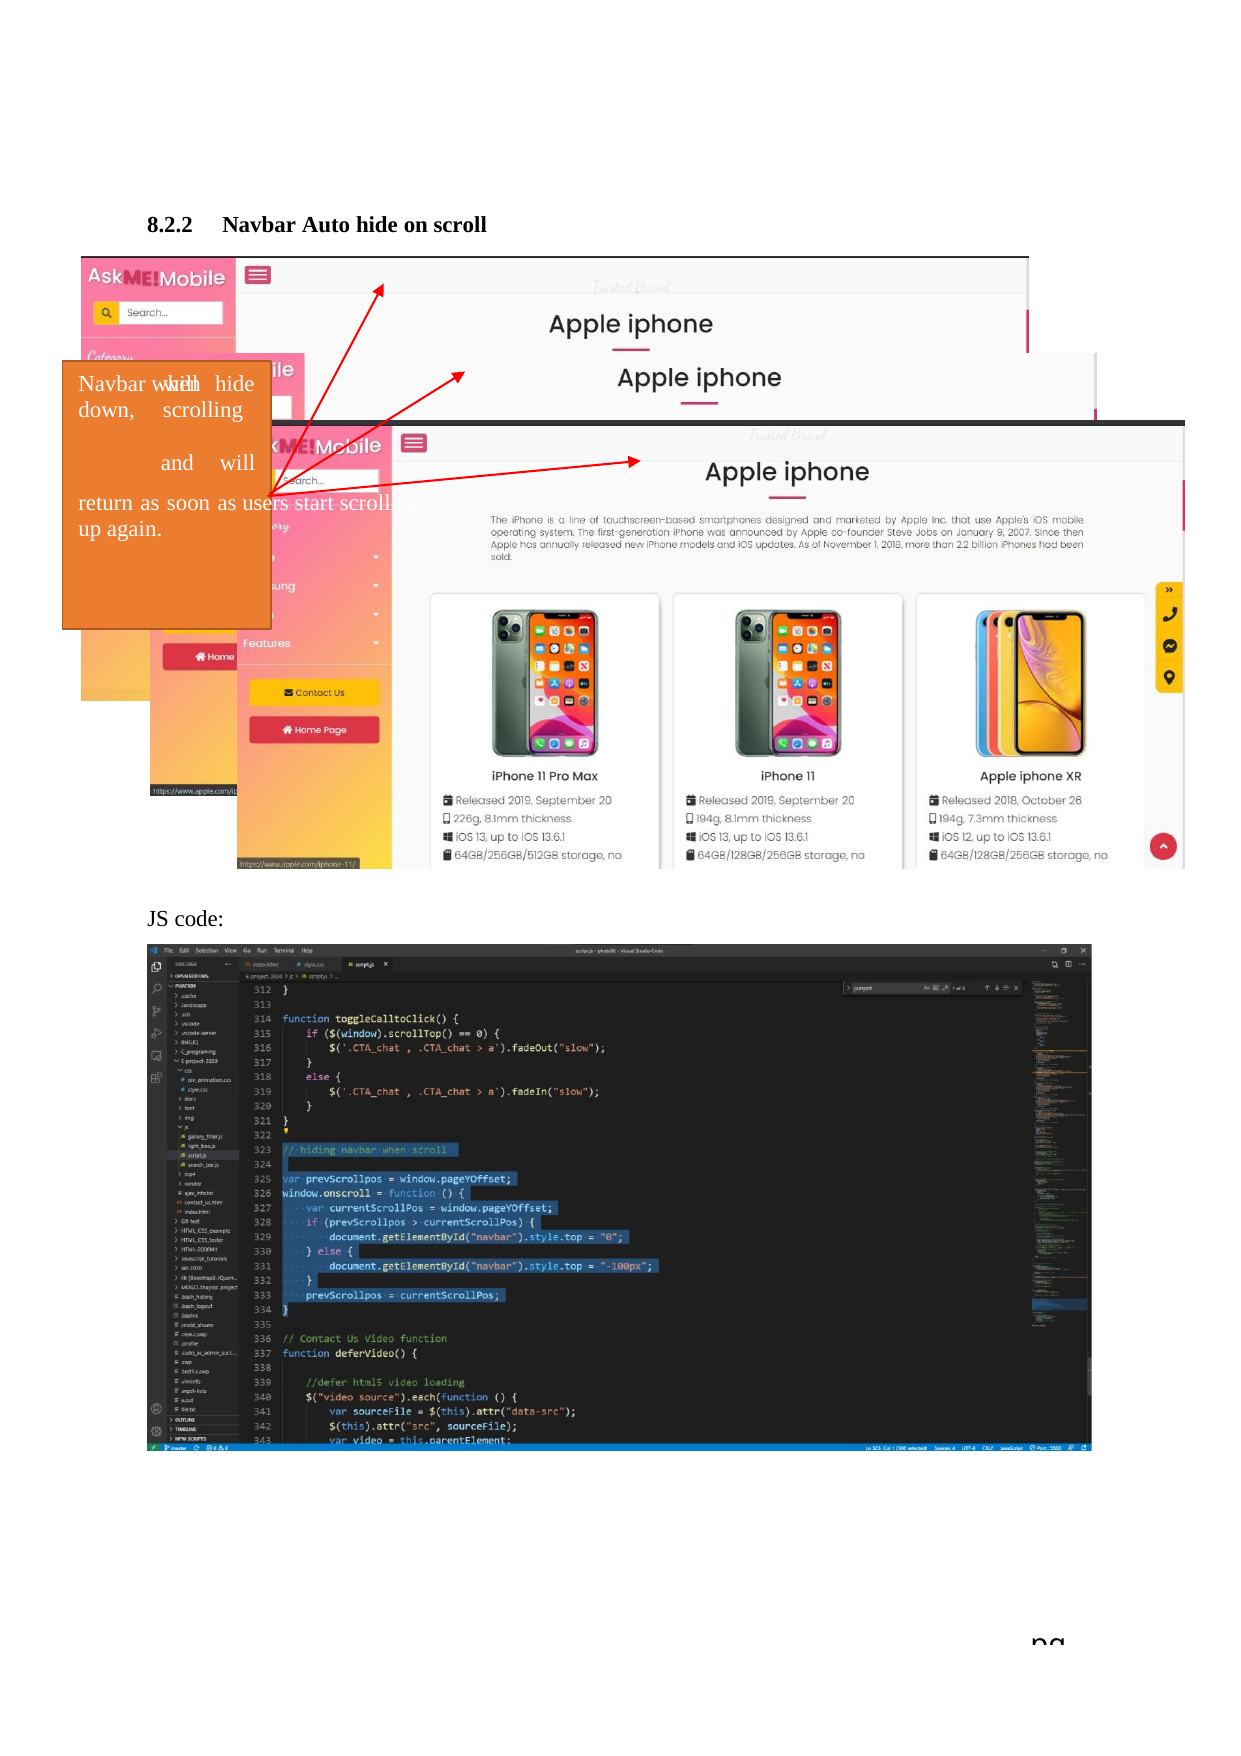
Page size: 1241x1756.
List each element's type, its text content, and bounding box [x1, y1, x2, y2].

subtitle Navbar Auto hide on scroll [147, 211, 1240, 238]
picture [147, 944, 1092, 1451]
picture [81, 256, 1185, 869]
text JS code: [147, 905, 1240, 931]
